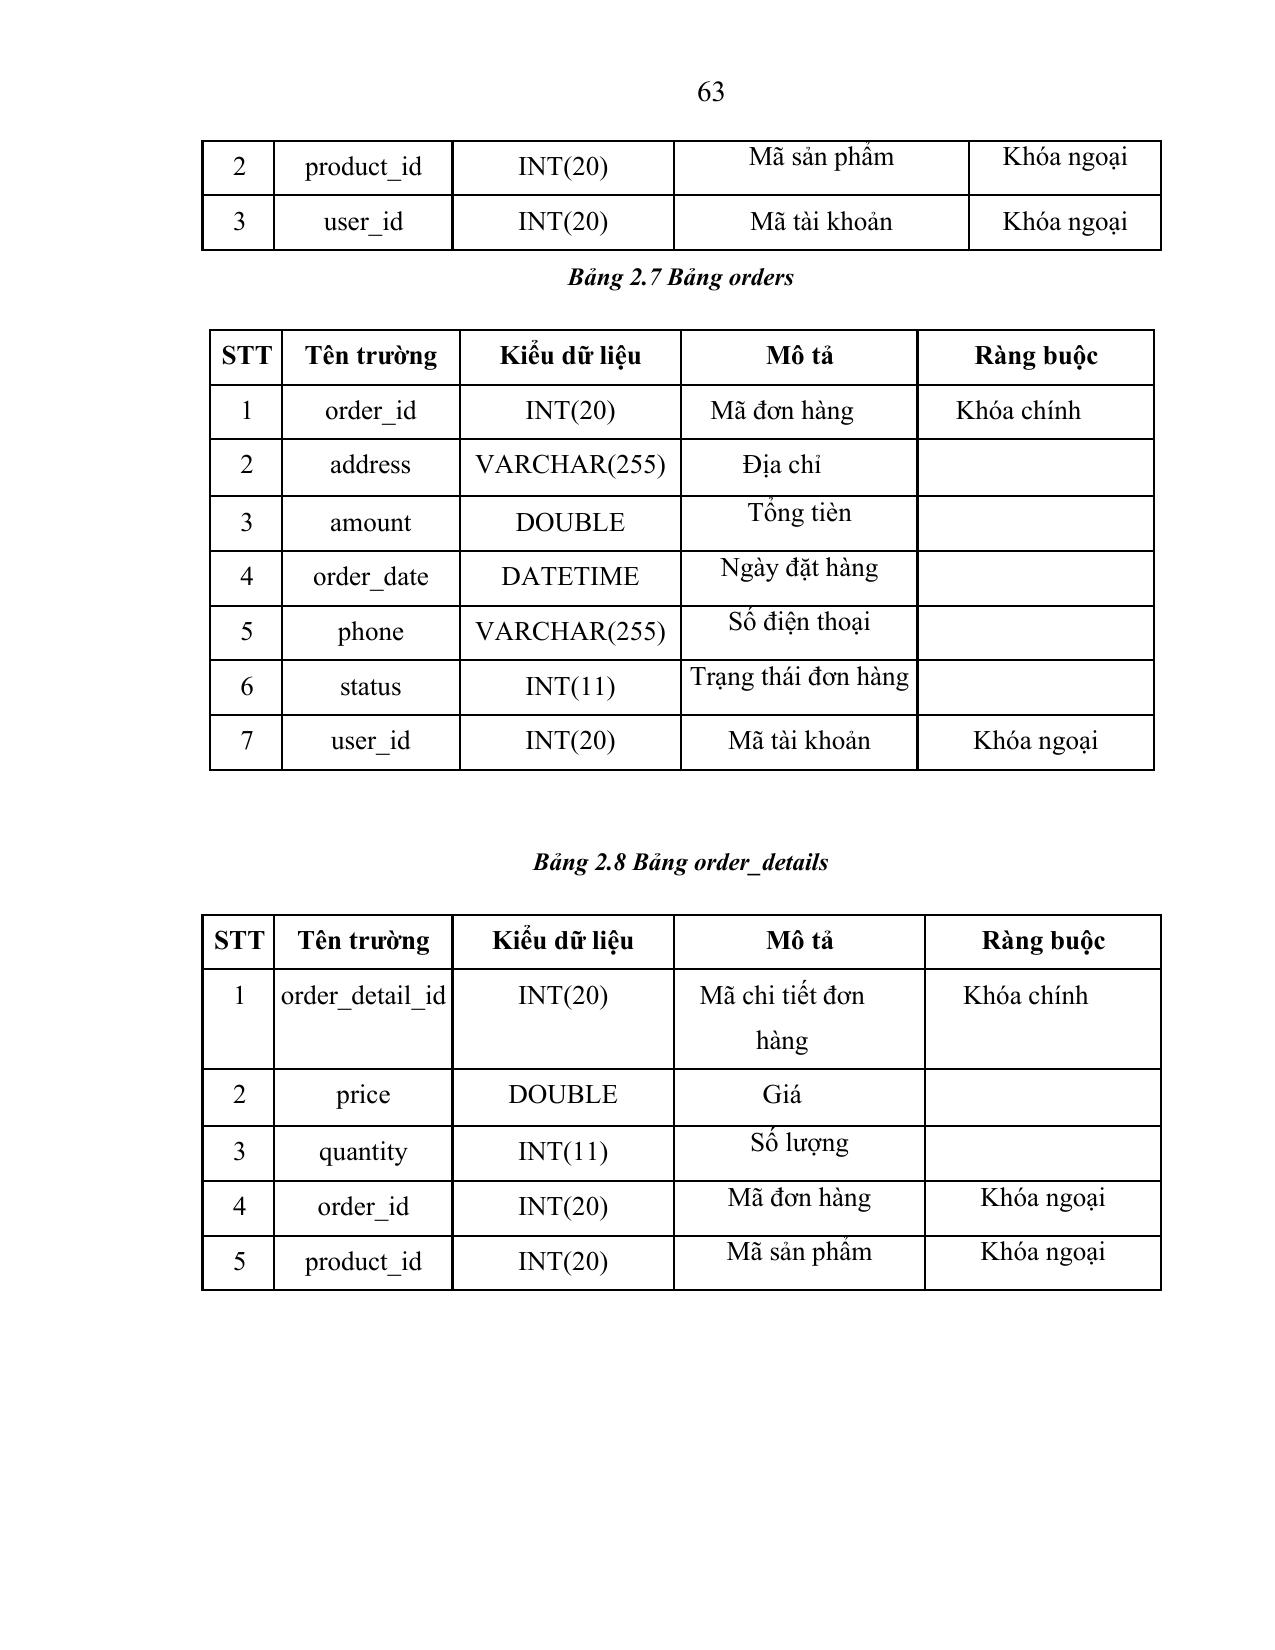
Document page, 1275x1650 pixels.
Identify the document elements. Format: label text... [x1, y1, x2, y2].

table_cell 1 [211, 386, 281, 438]
table_cell 2 [204, 1070, 273, 1125]
table_cell user_id [275, 196, 451, 249]
table_cell 3 [204, 1127, 273, 1180]
table_cell INT(20) [454, 196, 673, 249]
table_cell Khóa ngoại [926, 1182, 1160, 1234]
table_cell 4 [211, 552, 281, 604]
table_cell INT(20) [461, 386, 680, 438]
table_cell Mã đơn hàng [682, 386, 916, 438]
table_cell Số điện thoại [682, 607, 916, 659]
table_header Kiểu dữ liệu [461, 331, 680, 383]
table_header Tên trường [275, 916, 451, 968]
table_cell 5 [211, 607, 281, 659]
table_header Mô tả [682, 331, 916, 383]
table_cell price [275, 1070, 451, 1125]
table_header STT [211, 331, 281, 383]
table_cell Khóa chính [919, 386, 1153, 438]
table_cell order_id [275, 1182, 451, 1234]
table_cell order_detail_id [275, 970, 451, 1068]
table_cell Khóa ngoại [970, 142, 1160, 194]
table_cell Mã sản phẩm [675, 1237, 924, 1289]
table_cell [919, 440, 1153, 495]
table_cell Khóa chính [926, 970, 1160, 1068]
table_cell Giá [675, 1070, 924, 1125]
table_cell [926, 1070, 1160, 1125]
table_cell Số lượng [675, 1127, 924, 1180]
table_cell product_id [275, 142, 451, 194]
table_cell 7 [211, 716, 281, 769]
table_header Mô tả [675, 916, 924, 968]
table_cell INT(20) [454, 142, 673, 194]
table_cell VARCHAR(255) [461, 607, 680, 659]
table_cell address [283, 440, 459, 495]
table_cell INT(11) [461, 661, 680, 714]
table_cell INT(20) [454, 970, 673, 1068]
table_header Ràng buộc [926, 916, 1160, 968]
table_cell DOUBLE [454, 1070, 673, 1125]
table_cell [926, 1127, 1160, 1180]
table_cell [919, 607, 1153, 659]
table_cell INT(11) [454, 1127, 673, 1180]
table_cell order_date [283, 552, 459, 604]
table_cell 3 [211, 497, 281, 550]
table_cell Khóa ngoại [926, 1237, 1160, 1289]
table_cell Ngày đặt hàng [682, 552, 916, 604]
table_cell [919, 497, 1153, 550]
table_cell [919, 661, 1153, 714]
table_cell INT(20) [454, 1182, 673, 1234]
table_cell Mã tài khoản [675, 196, 968, 249]
table_cell Tổng tièn [682, 497, 916, 550]
table_cell INT(20) [454, 1237, 673, 1289]
table_cell order_id [283, 386, 459, 438]
table_cell Mã sản phẩm [675, 142, 968, 194]
text Bảng 2.7 Bảng orders [207, 263, 1157, 291]
table_cell Mã tài khoản [682, 716, 916, 769]
table_cell Khóa ngoại [970, 196, 1160, 249]
table_cell Khóa ngoại [919, 716, 1153, 769]
table_cell DOUBLE [461, 497, 680, 550]
table_cell phone [283, 607, 459, 659]
table_cell [919, 552, 1153, 604]
table_cell 2 [204, 142, 273, 194]
table_cell Trạng thái đơn hàng [682, 661, 916, 714]
text Bảng 2.8 Bảng order_details [207, 848, 1157, 876]
table_cell Mã chi tiết đơn hàng [675, 970, 924, 1068]
table_header STT [204, 916, 273, 968]
table_header Kiểu dữ liệu [454, 916, 673, 968]
table_cell VARCHAR(255) [461, 440, 680, 495]
table_cell 2 [211, 440, 281, 495]
table_cell product_id [275, 1237, 451, 1289]
table_cell amount [283, 497, 459, 550]
table_cell quantity [275, 1127, 451, 1180]
table_header Ràng buộc [919, 331, 1153, 383]
table_cell user_id [283, 716, 459, 769]
table_cell 1 [204, 970, 273, 1068]
table_header Tên trường [283, 331, 459, 383]
table_cell status [283, 661, 459, 714]
table_cell 5 [204, 1237, 273, 1289]
table_cell 4 [204, 1182, 273, 1234]
table_cell 3 [204, 196, 273, 249]
table_cell INT(20) [461, 716, 680, 769]
table_cell Địa chỉ [682, 440, 916, 495]
table_cell Mã đơn hàng [675, 1182, 924, 1234]
table_cell DATETIME [461, 552, 680, 604]
table_cell 6 [211, 661, 281, 714]
